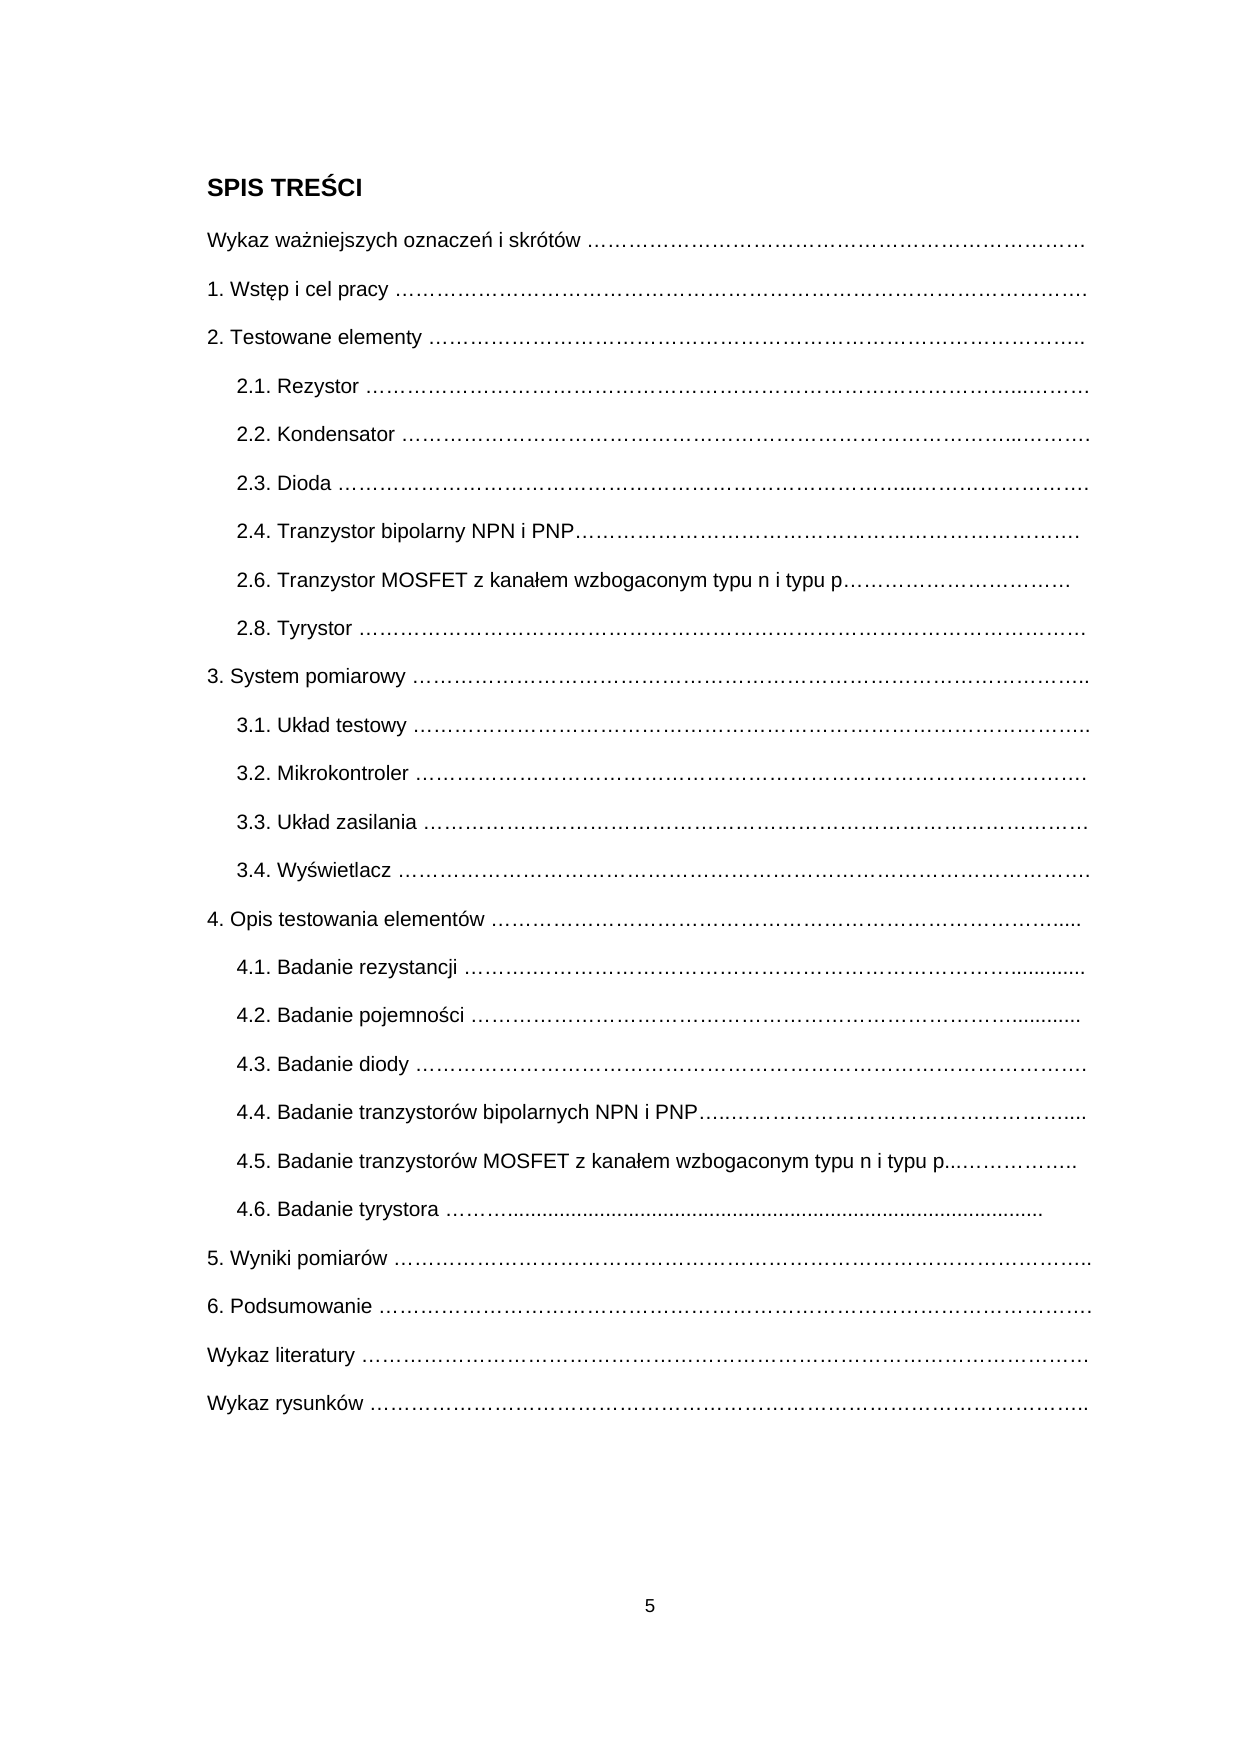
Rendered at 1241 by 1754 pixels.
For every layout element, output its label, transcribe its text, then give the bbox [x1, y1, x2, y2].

text 2.2. Kondensator ……………………………………………………………………………...………. [207, 422, 1092, 446]
text 2.8. Tyrystor …………………………………………………………………………………………… [207, 616, 1092, 640]
text Wykaz literatury …………………………………………………………………………………………… [207, 1342, 1092, 1366]
text 4.3. Badanie diody ……………………………………………………………………………………. [207, 1052, 1092, 1076]
text 4.1. Badanie rezystancji ……….……………………………………………………………............. [207, 955, 1092, 979]
text 4.6. Badanie tyrystora ………............................................................................................. [207, 1197, 1092, 1221]
text 6. Podsumowanie …………………………………………………………………………………………. [207, 1294, 1092, 1318]
text 2. Testowane elementy ………………………………………………………………………………….. [207, 325, 1092, 349]
text 5. Wyniki pomiarów ……………………………………………………………………………………….. [207, 1246, 1092, 1269]
text 2.3. Dioda ………………………………………………………………………...……………………. [207, 471, 1092, 494]
text 3.3. Układ zasilania …………………………………………………………………………………… [207, 809, 1092, 833]
text SPIS TREŚCI [207, 173, 1092, 201]
text 4.2. Badanie pojemności ……………………………………………………………………............ [207, 1003, 1092, 1027]
text 3.4. Wyświetlacz ………………………………………………………………………………………. [207, 858, 1092, 882]
text 3. System pomiarowy …………………………………………………………………………………….. [207, 664, 1092, 688]
text 4. Opis testowania elementów ………………………………………………………………………..... [207, 906, 1092, 930]
text 3.1. Układ testowy …………………………………………………………………………………….. [207, 713, 1092, 737]
text 4.4. Badanie tranzystorów bipolarnych NPN i PNP…..………………………………………….... [207, 1100, 1092, 1124]
text 3.2. Mikrokontroler ……………………………………………………………………………………. [207, 761, 1092, 785]
text 2.4. Tranzystor bipolarny NPN i PNP………………………………………………………………. [207, 519, 1092, 543]
text 2.1. Rezystor …………………………………………………………………………………...……… [207, 374, 1092, 398]
text Wykaz rysunków ………………………………………………………………………………………….. [207, 1391, 1092, 1415]
text 2.6. Tranzystor MOSFET z kanałem wzbogaconym typu n i typu p…………………………… [207, 567, 1092, 591]
text Wykaz ważniejszych oznaczeń i skrótów ……………………………………………………………… [207, 228, 1092, 252]
text 4.5. Badanie tranzystorów MOSFET z kanałem wzbogaconym typu n i typu p...…………….. [207, 1149, 1092, 1173]
text 1. Wstęp i cel pracy ………………………………………………………………………………………. [207, 277, 1092, 301]
